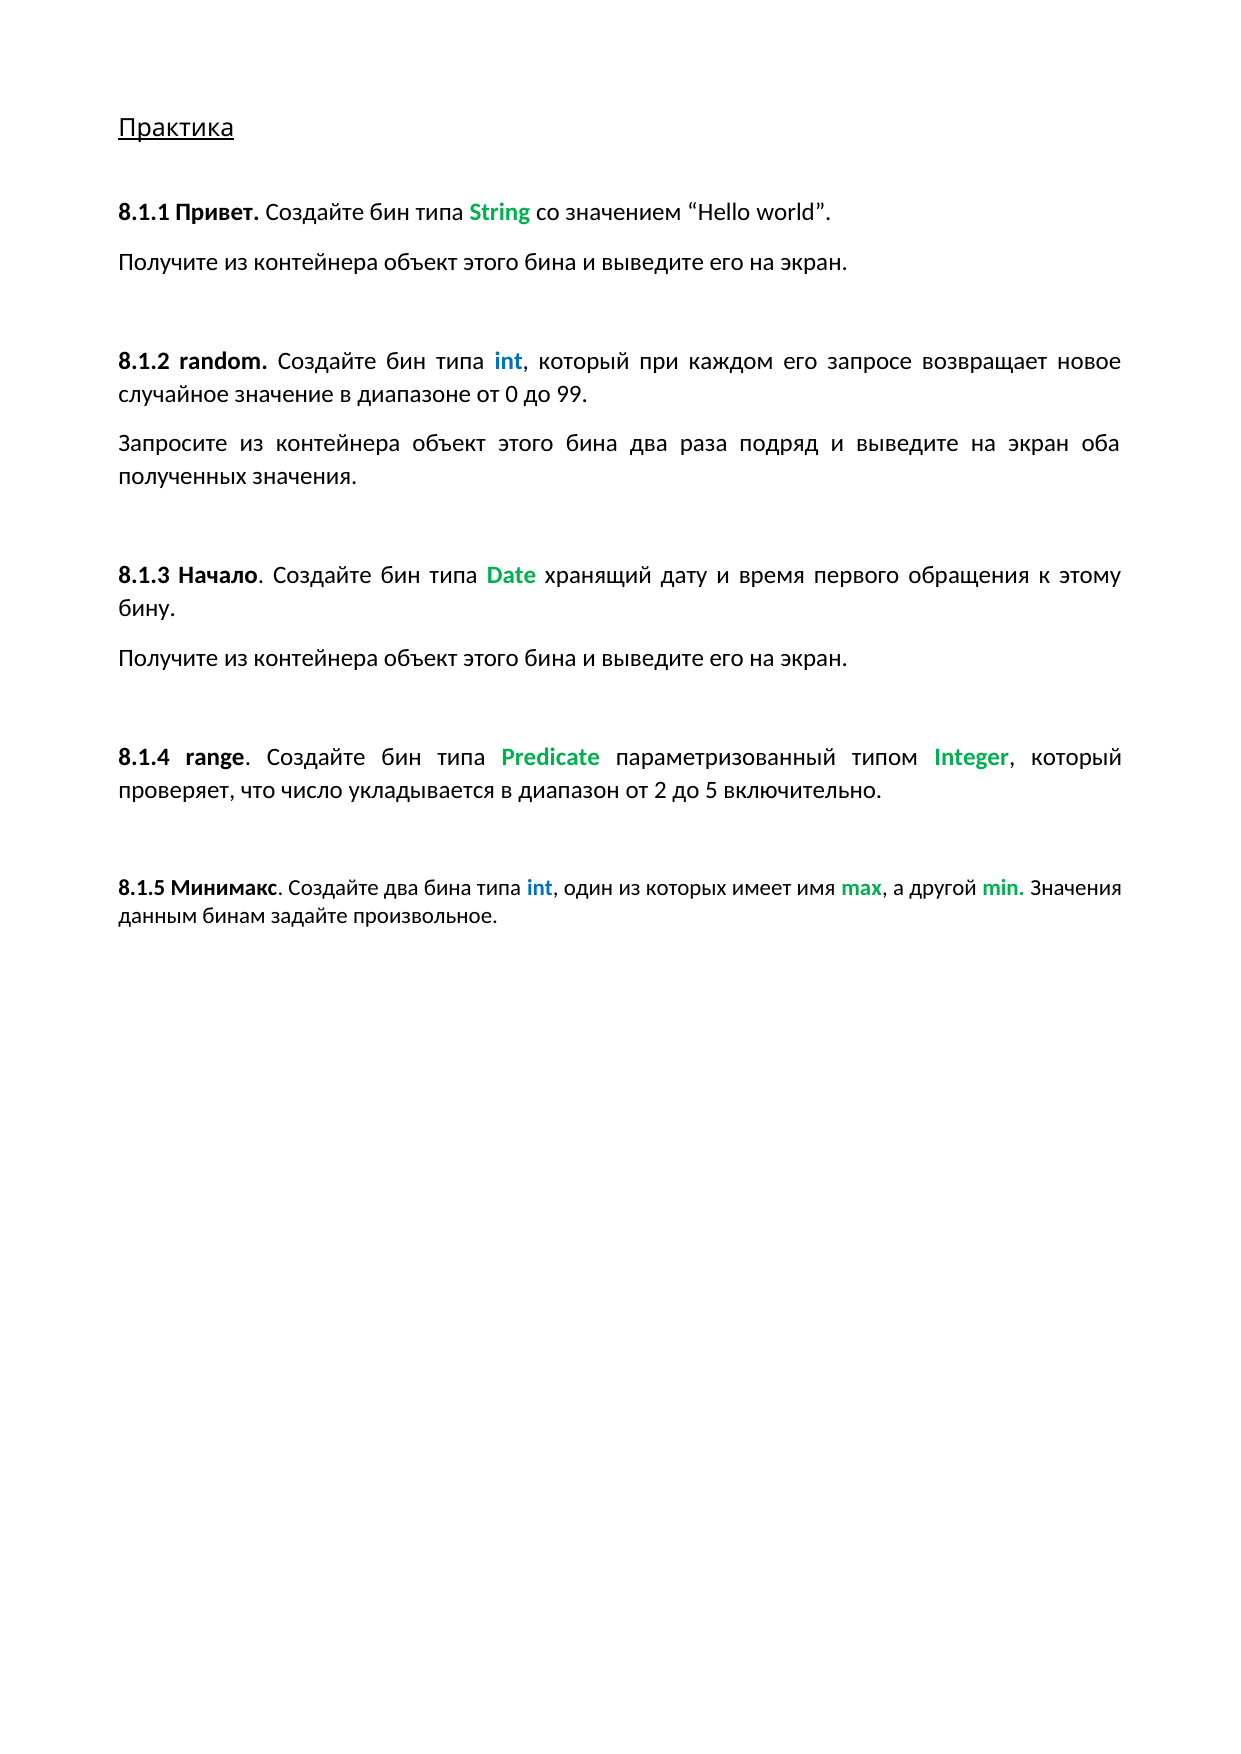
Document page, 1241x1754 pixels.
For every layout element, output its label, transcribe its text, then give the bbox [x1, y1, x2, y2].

text Получите из контейнера объект этого бина и выведите его на экран. [118, 246, 1122, 276]
text 8.1.5 Минимакс. Создайте два бина типа int, один из которых имеет имя max, а другой min. Значения данным бинам задайте произвольное. [118, 873, 1122, 929]
subtitle Практика [118, 110, 1122, 144]
text 8.1.4 range. Создайте бин типа Predicate параметризованный типом Integer, который проверяет, что число укладывается в диапазон от 2 до 5 включительно. [118, 741, 1122, 804]
text Получите из контейнера объект этого бина и выведите его на экран. [118, 642, 1122, 672]
text 8.1.1 Привет. Создайте бин типа String со значением “Hello world”. [118, 196, 1122, 227]
text 8.1.2 random. Создайте бин типа int, который при каждом его запросе возвращает новое случайное значение в диапазоне от 0 до 99. [118, 345, 1122, 408]
text 8.1.3 Начало. Создайте бин типа Date хранящий дату и время первого обращения к этому бину. [118, 559, 1122, 623]
text Запросите из контейнера объект этого бина два раза подряд и выведите на экран оба полученных значения. [118, 427, 1122, 491]
